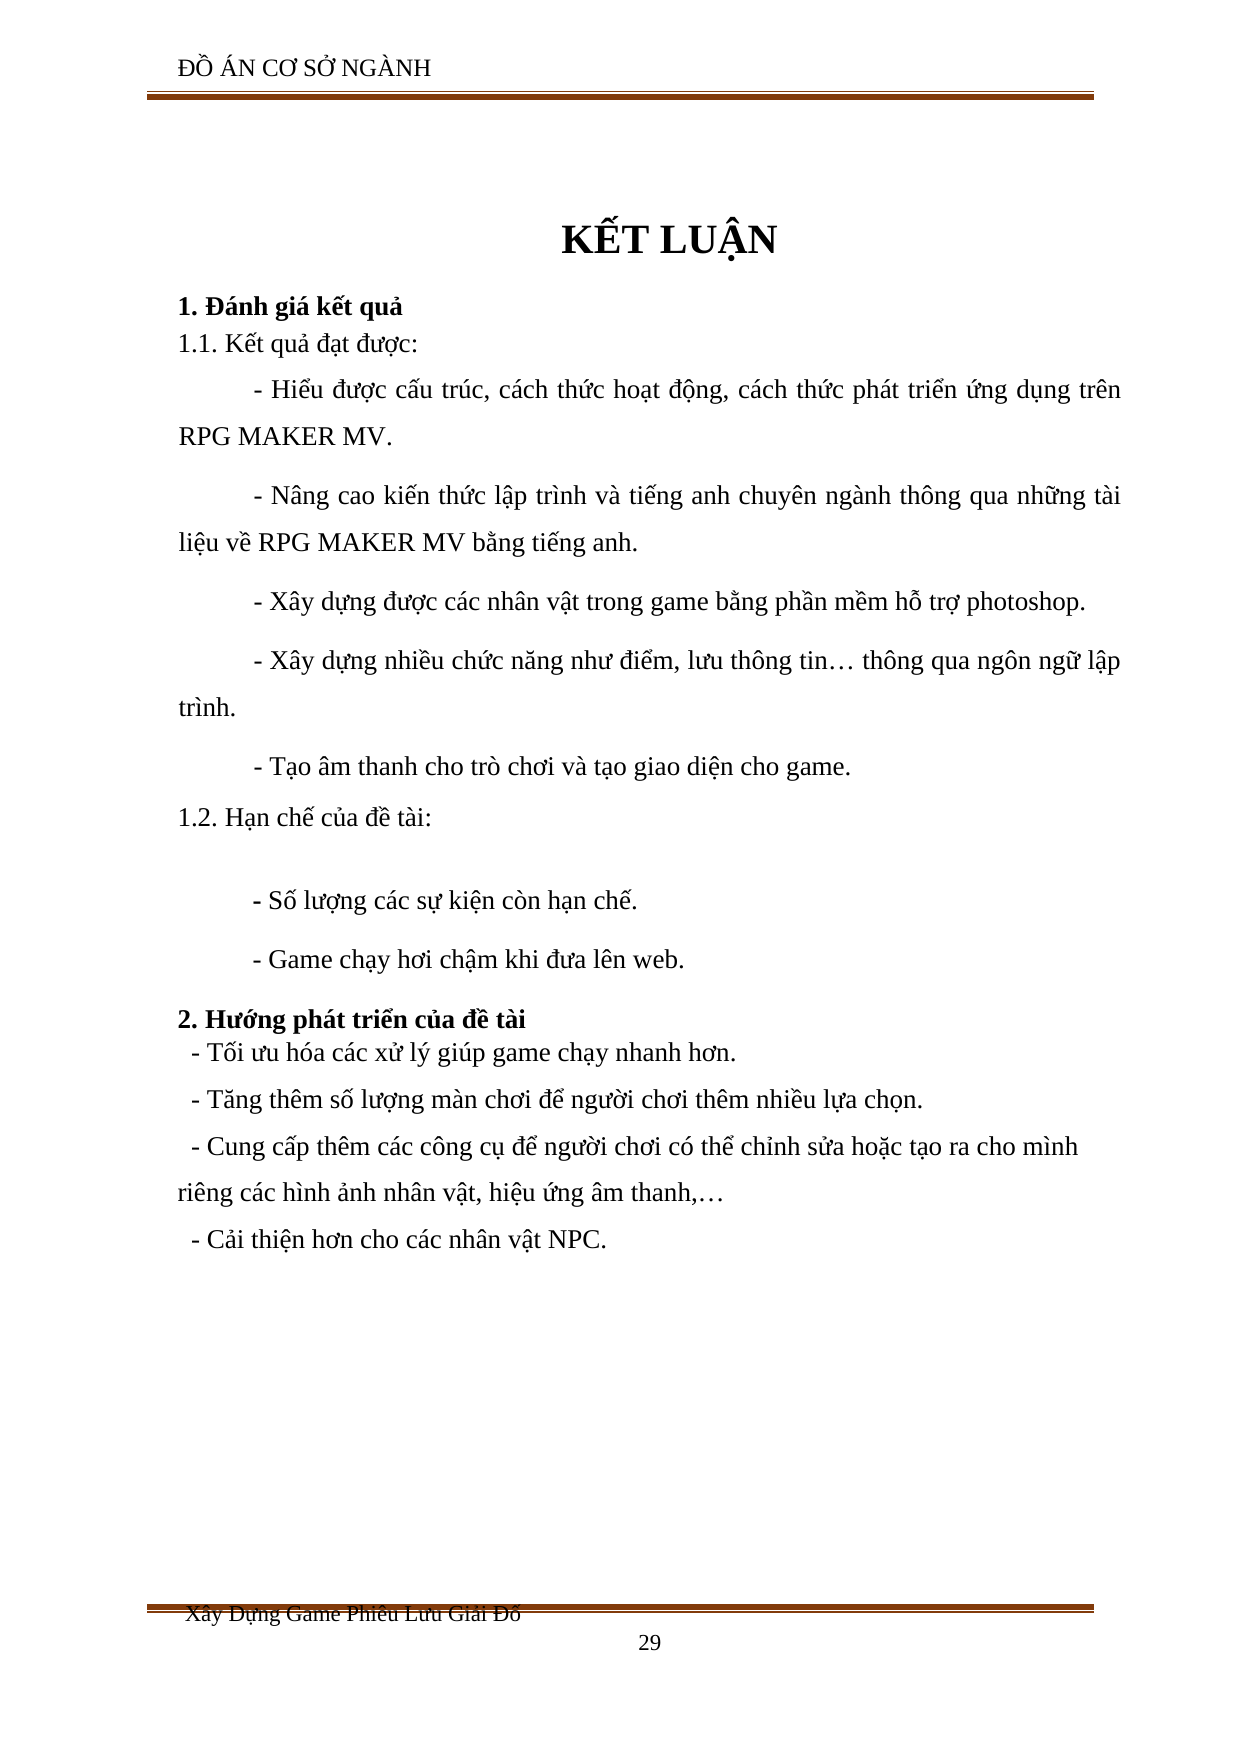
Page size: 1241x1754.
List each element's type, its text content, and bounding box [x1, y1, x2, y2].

text - Tạo âm thanh cho trò chơi và tạo giao diện cho game. [178, 750, 1122, 781]
subtitle 1.2. Hạn chế của đề tài: [177, 801, 1122, 832]
text - Nâng cao kiến thức lập trình và tiếng anh chuyên ngành thông qua những tài liệu về RPG MAKER MV bằng tiếng anh. [178, 479, 1122, 557]
subtitle 2. Hướng phát triển của đề tài [177, 1003, 1122, 1034]
text - Cải thiện hơn cho các nhân vật NPC. [177, 1223, 1122, 1254]
text - Xây dựng được các nhân vật trong game bằng phần mềm hỗ trợ photoshop. [178, 585, 1122, 616]
text - Tối ưu hóa các xử lý giúp game chạy nhanh hơn. [177, 1036, 1122, 1067]
text - Số lượng các sự kiện còn hạn chế. [177, 884, 1122, 916]
text - Game chạy hơi chậm khi đưa lên web. [177, 943, 1122, 975]
text - Hiểu được cấu trúc, cách thức hoạt động, cách thức phát triển ứng dụng trên RPG MAKER MV. [178, 373, 1122, 451]
text - Tăng thêm số lượng màn chơi để người chơi thêm nhiều lựa chọn. [177, 1083, 1122, 1114]
subtitle 1.1. Kết quả đạt được: [177, 327, 1122, 358]
text - Cung cấp thêm các công cụ để người chơi có thể chỉnh sửa hoặc tạo ra cho mình riêng các hình ảnh nhân vật, hiệu ứng âm thanh,… [177, 1130, 1122, 1207]
subtitle KẾT LUẬN [217, 215, 1122, 263]
subtitle 1. Đánh giá kết quả [177, 289, 1122, 321]
text - Xây dựng nhiều chức năng như điểm, lưu thông tin… thông qua ngôn ngữ lập trình. [178, 644, 1122, 722]
